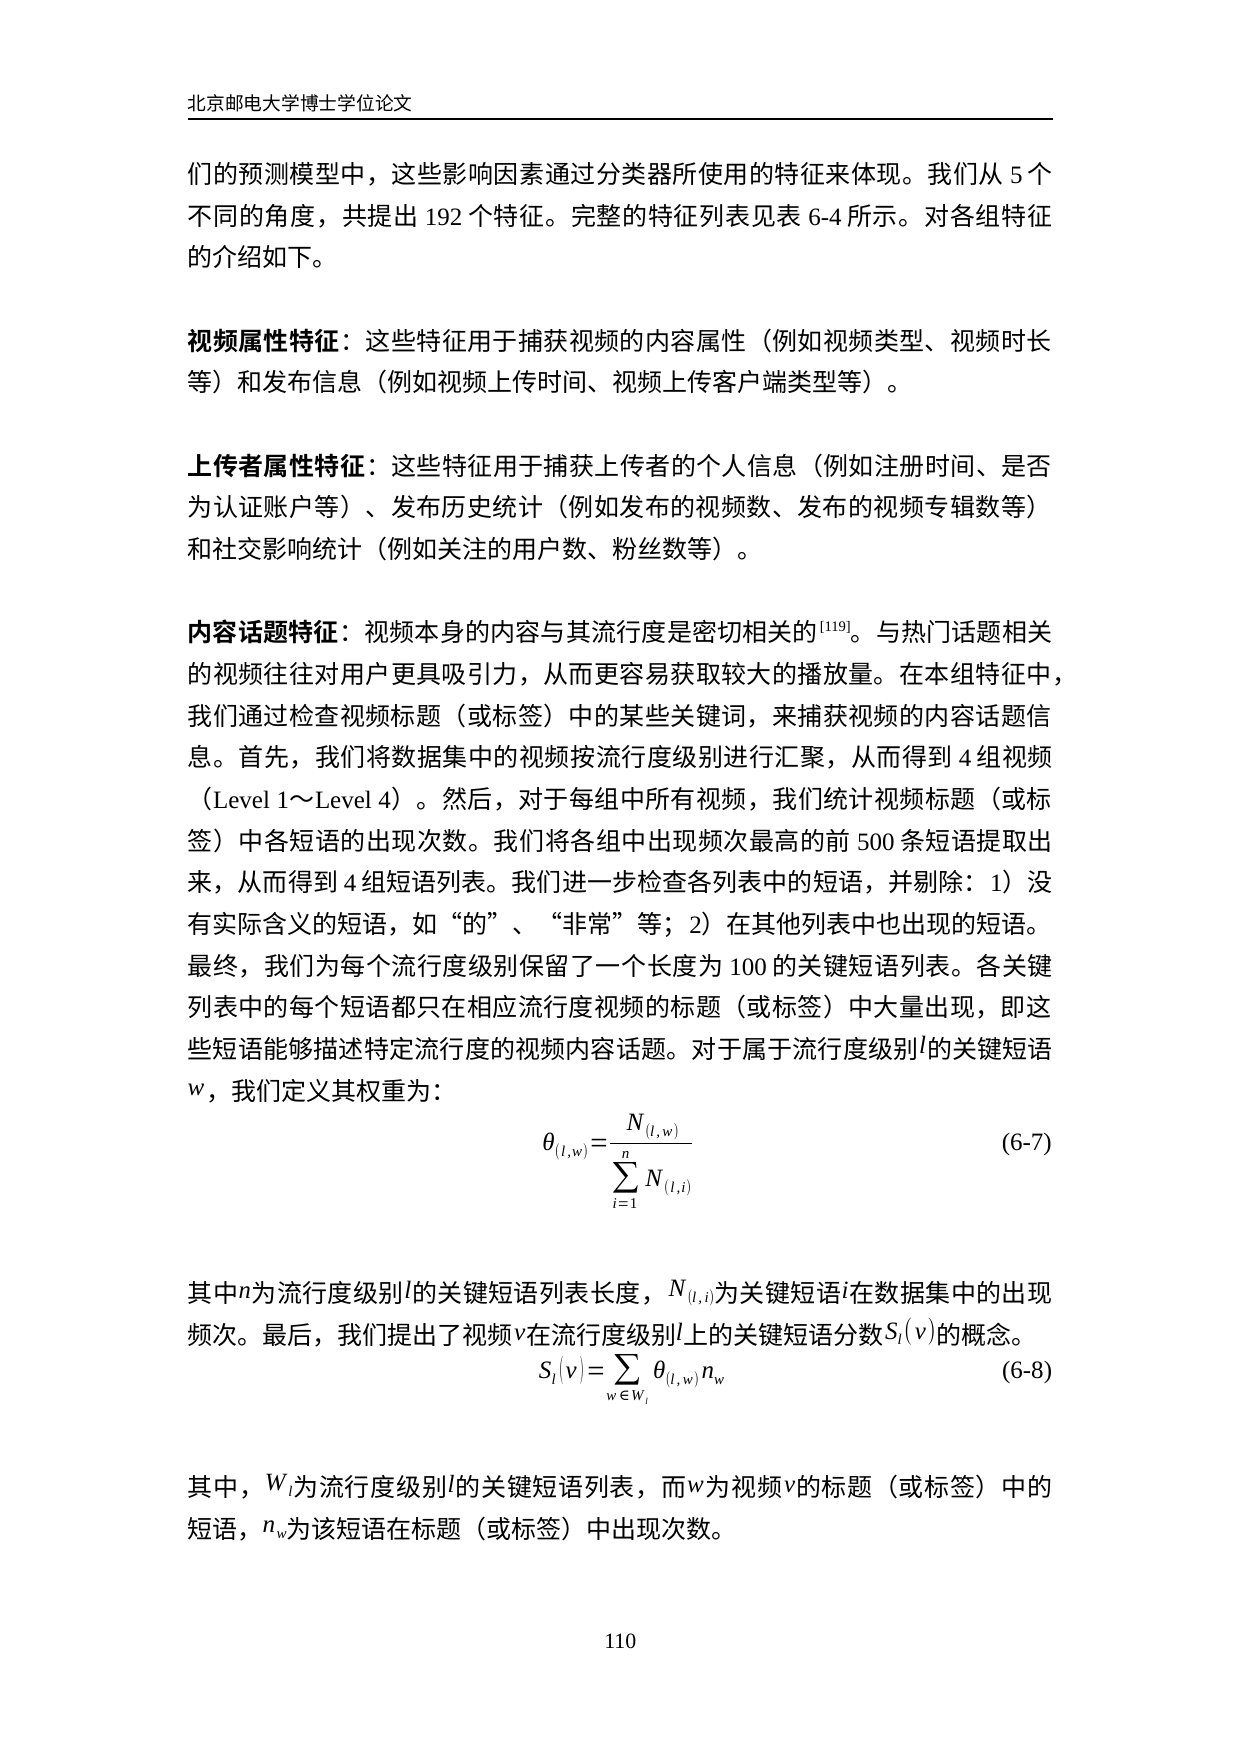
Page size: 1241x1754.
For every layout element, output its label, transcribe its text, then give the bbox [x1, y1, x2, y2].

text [187, 150, 1053, 275]
text 内容话题特征：视频本身的内容与其流行度是密切相关的[119]。与热门话题相关的视频往往对用户更具吸引力，从而更容易获取较大的播放量。在本组特征中，我们通过检查视频标题（或标签）中的某些关键词，来捕获视频的内容话题信息。首先，我们将数据集中的视频按流行度级别进行汇聚，从而得到4组视频（Level 1～Level 4）。然后，对于每组中所有视频，我们统计视频标题（或标签）中各短语的出现次数。我们将各组中出现频次最高的前500条短语提取出来，从而得到4组短语列表。我们进一步检查各列表中的短语，并剔除：1）没有实际含义的短语，如“的”、“非常”等；2）在其他列表中也出现的短语。最终，我们为每个流行度级别保留了一个长度为100的关键短语列表。各关键列表中的每个短语都只在相应流行度视频的标题（或标签）中大量出现，即这些短语能够描述特定流行度的视频内容话题。对于属于流行度级别的关键短语，我们定义其权重为： [187, 608, 1053, 1108]
text 其中为流行度级别的关键短语列表长度，为关键短语在数据集中的出现频次。最后，我们提出了视频在流行度级别上的关键短语分数的概念。 [187, 1269, 1053, 1353]
text 上传者属性特征：这些特征用于捕获上传者的个人信息（例如注册时间、是否为认证账户等）、发布历史统计（例如发布的视频数、发布的视频专辑数等）和社交影响统计（例如关注的用户数、粉丝数等）。 [187, 442, 1053, 567]
text 其中，为流行度级别的关键短语列表，而为视频的标题（或标签）中的短语，为该短语在标题（或标签）中出现次数。 [187, 1463, 1053, 1547]
text 视频属性特征：这些特征用于捕获视频的内容属性（例如视频类型、视频时长等）和发布信息（例如视频上传时间、视频上传客户端类型等）。 [187, 317, 1053, 400]
